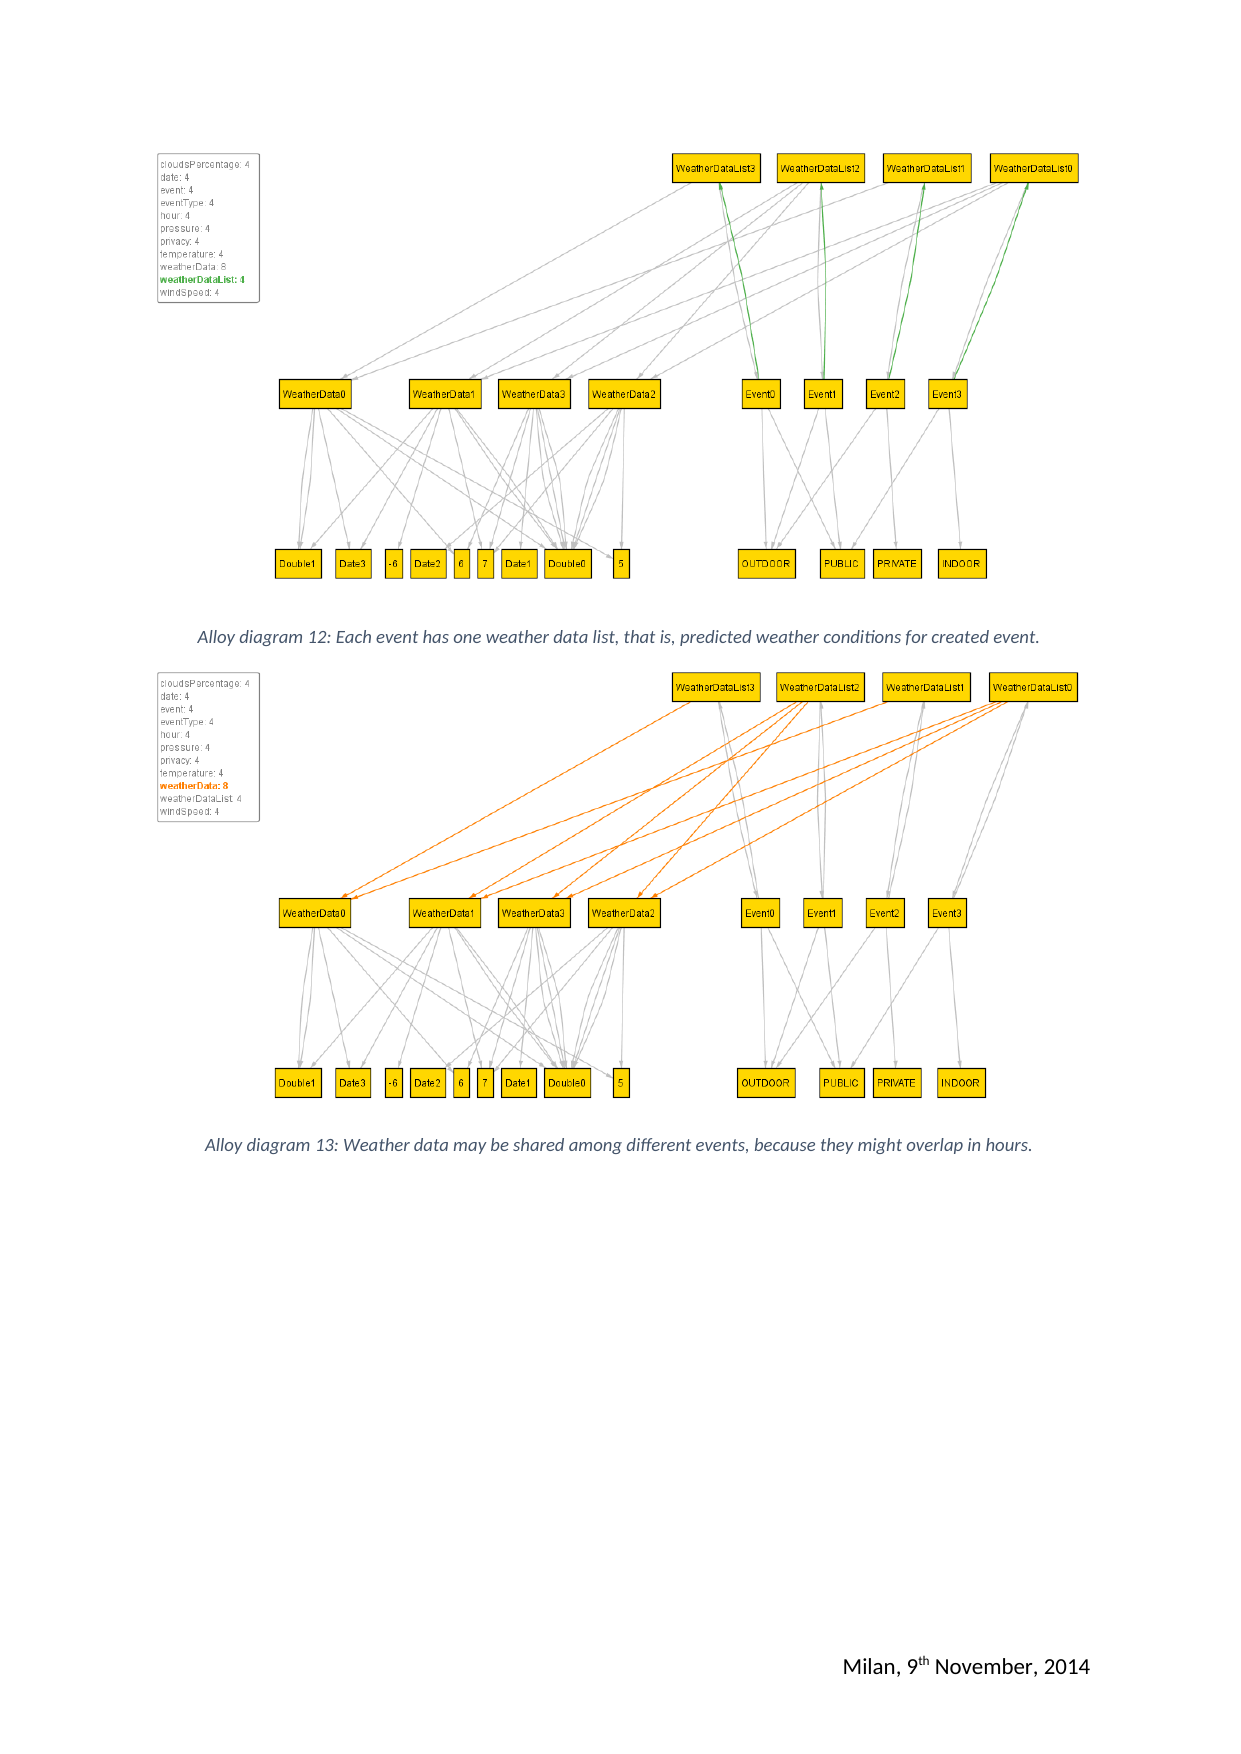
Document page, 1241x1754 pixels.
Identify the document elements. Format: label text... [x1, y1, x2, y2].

picture [150, 668, 1091, 1115]
picture [150, 150, 1090, 607]
